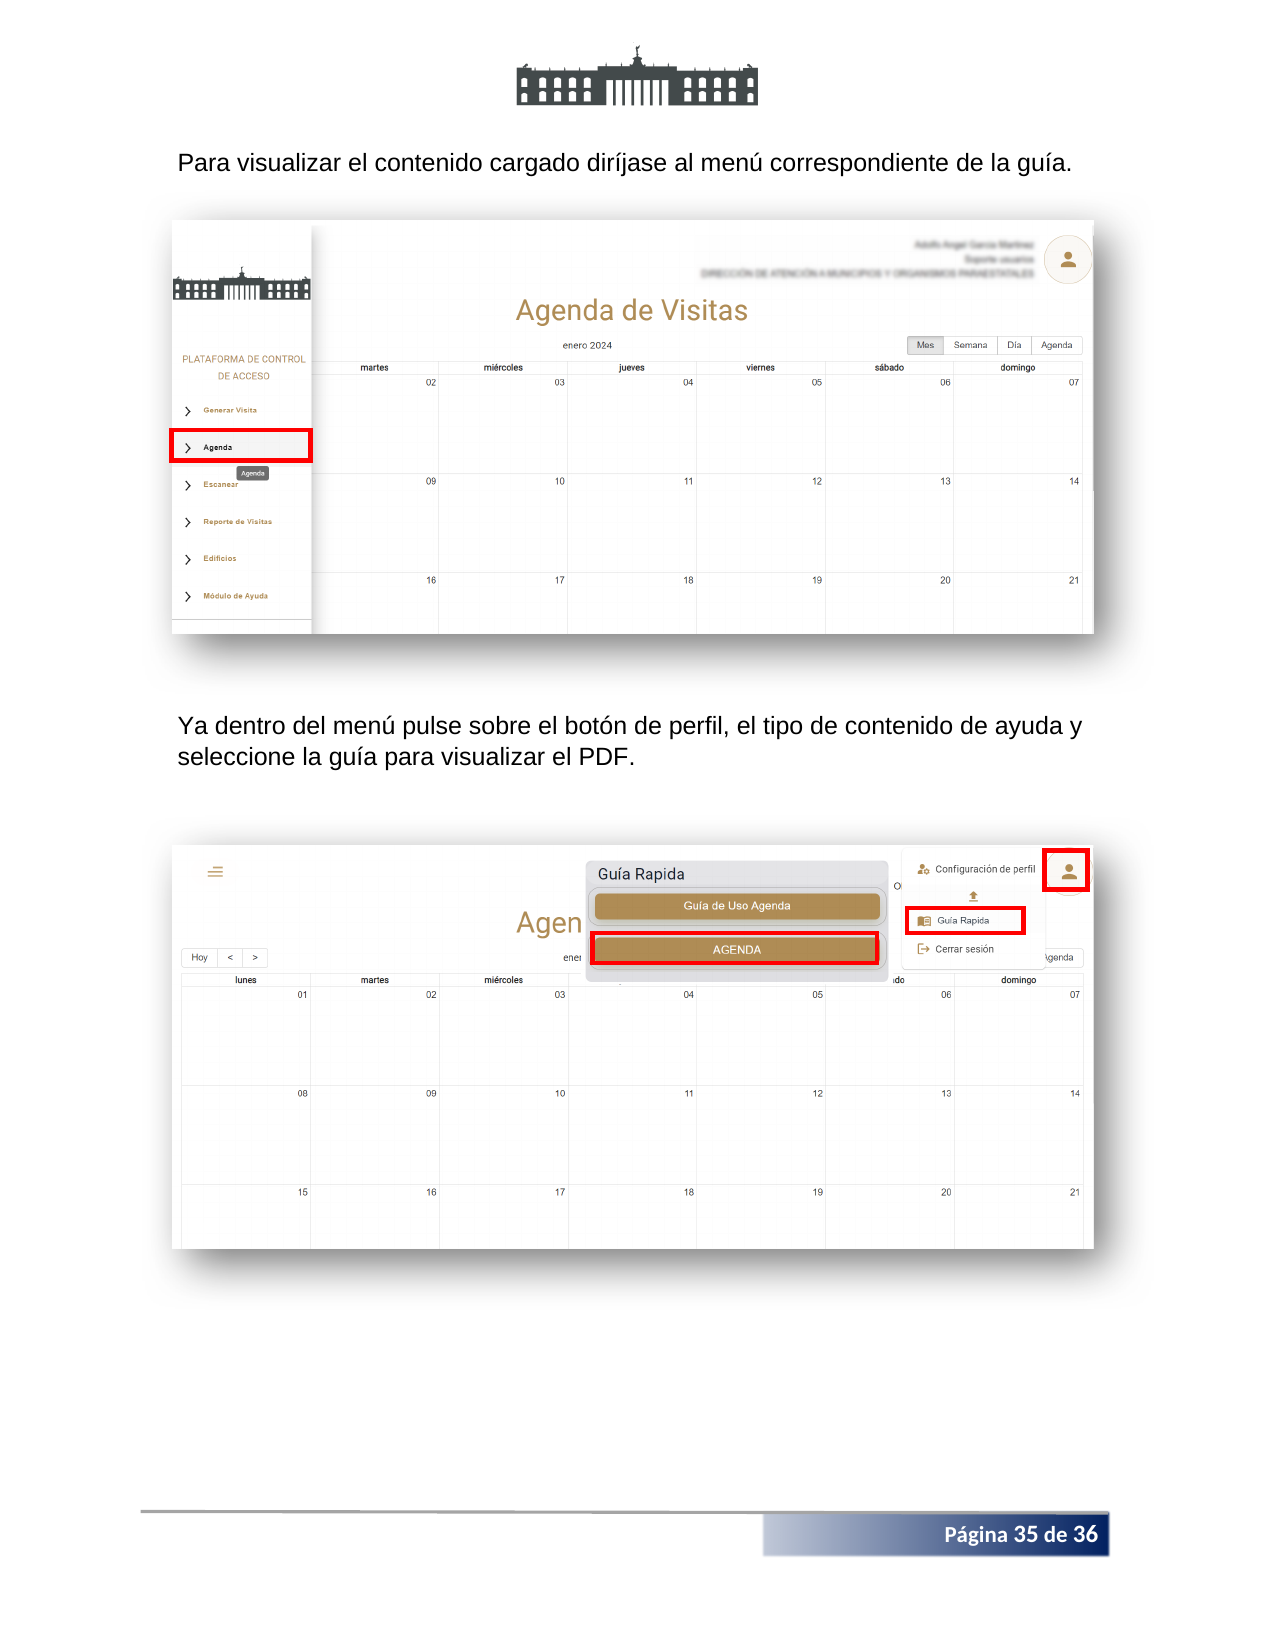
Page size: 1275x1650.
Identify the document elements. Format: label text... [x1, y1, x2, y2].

text Ya dentro del menú pulse sobre el botón de perfil, el tipo de contenido de ayuda y seleccione la guía para visualizar el PDF. [177, 711, 1098, 771]
picture [172, 845, 1094, 1249]
text Para visualizar el contenido cargado diríjase al menú correspondiente de la guía. [177, 148, 1098, 176]
picture [172, 220, 1094, 634]
picture [515, 42, 760, 120]
picture [174, 432, 308, 458]
